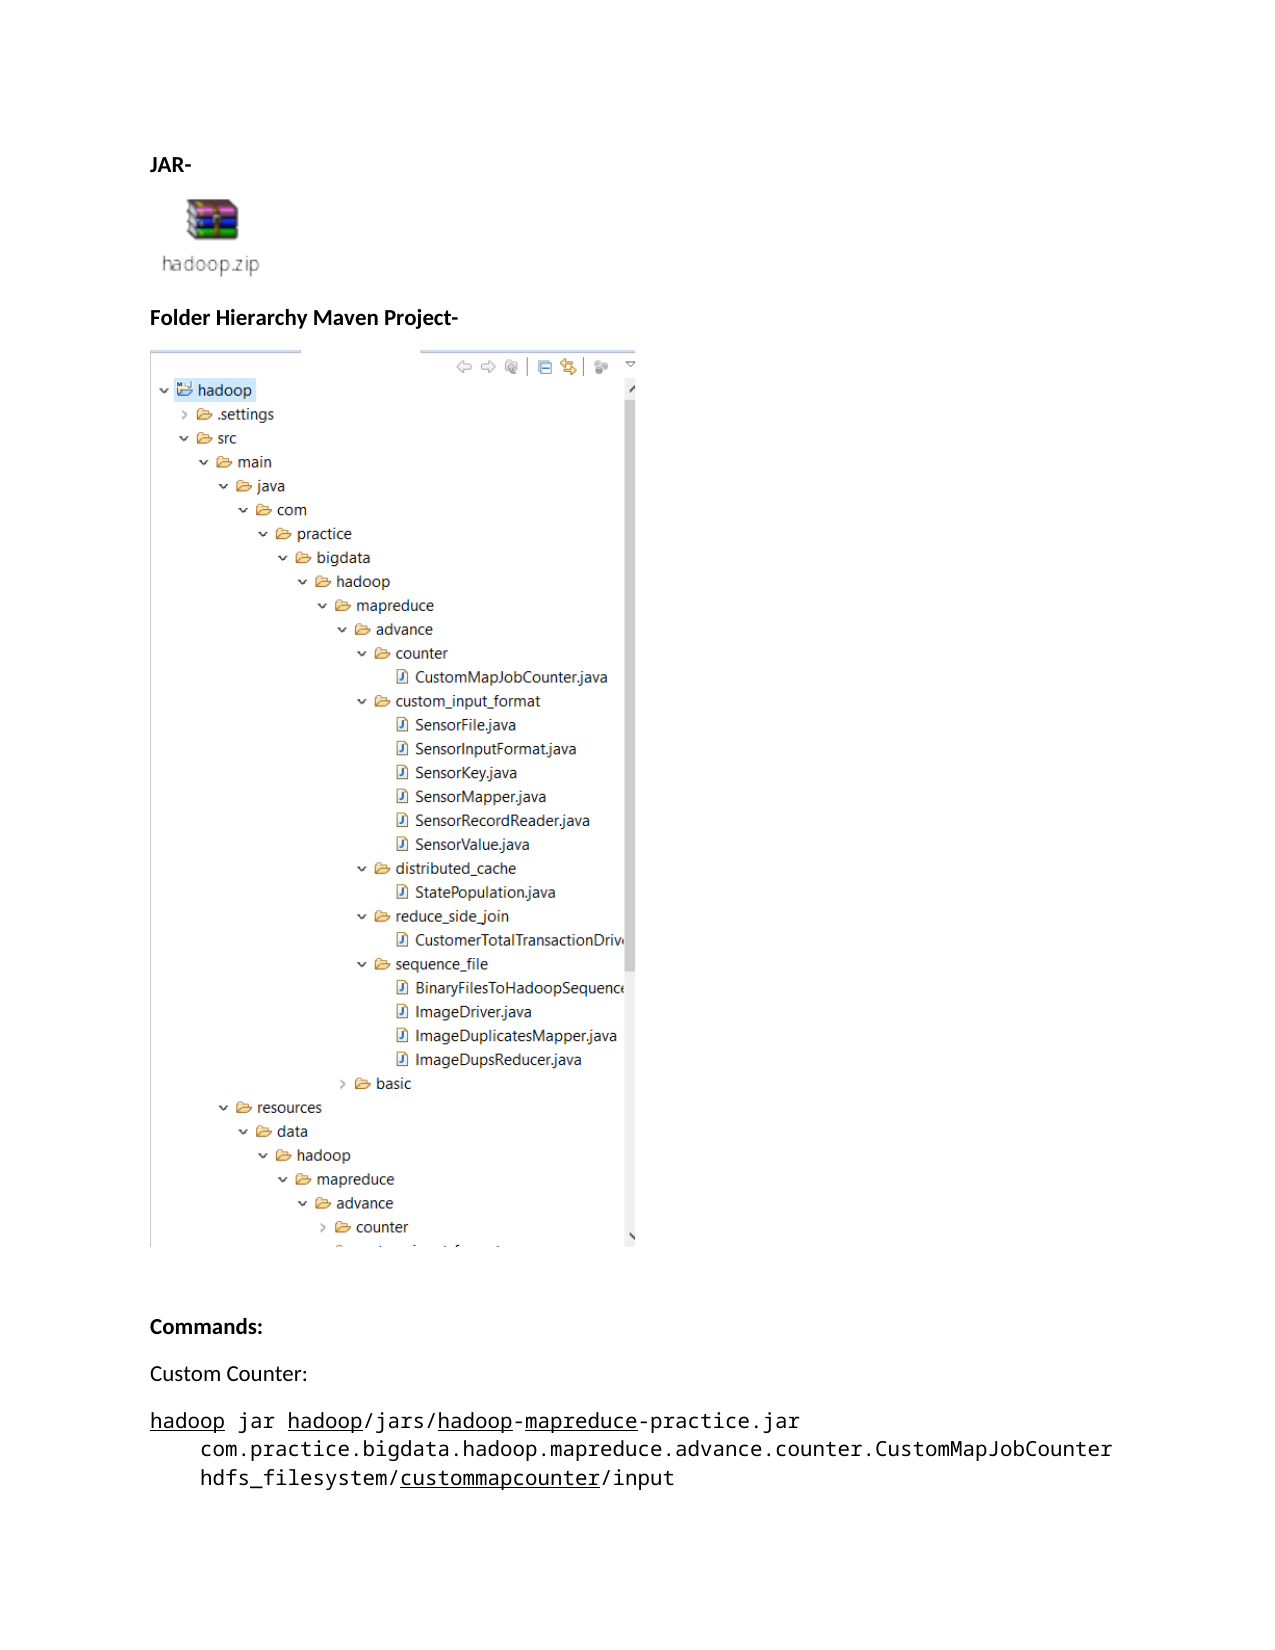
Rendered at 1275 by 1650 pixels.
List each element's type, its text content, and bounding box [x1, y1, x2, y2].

text Commands: [150, 1312, 1125, 1340]
text com.practice.bigdata.hadoop.mapreduce.advance.counter.CustomMapJobCounter [150, 1434, 1125, 1463]
text hdfs_filesystem/custommapcounter/input [150, 1463, 1125, 1491]
picture [150, 350, 636, 1247]
text JAR- [150, 150, 1125, 178]
text hadoop jar hadoop/jars/hadoop-mapreduce-practice.jar [150, 1406, 1125, 1434]
text Folder Hierarchy Maven Project- [150, 303, 1125, 331]
text Custom Counter: [150, 1359, 1125, 1387]
